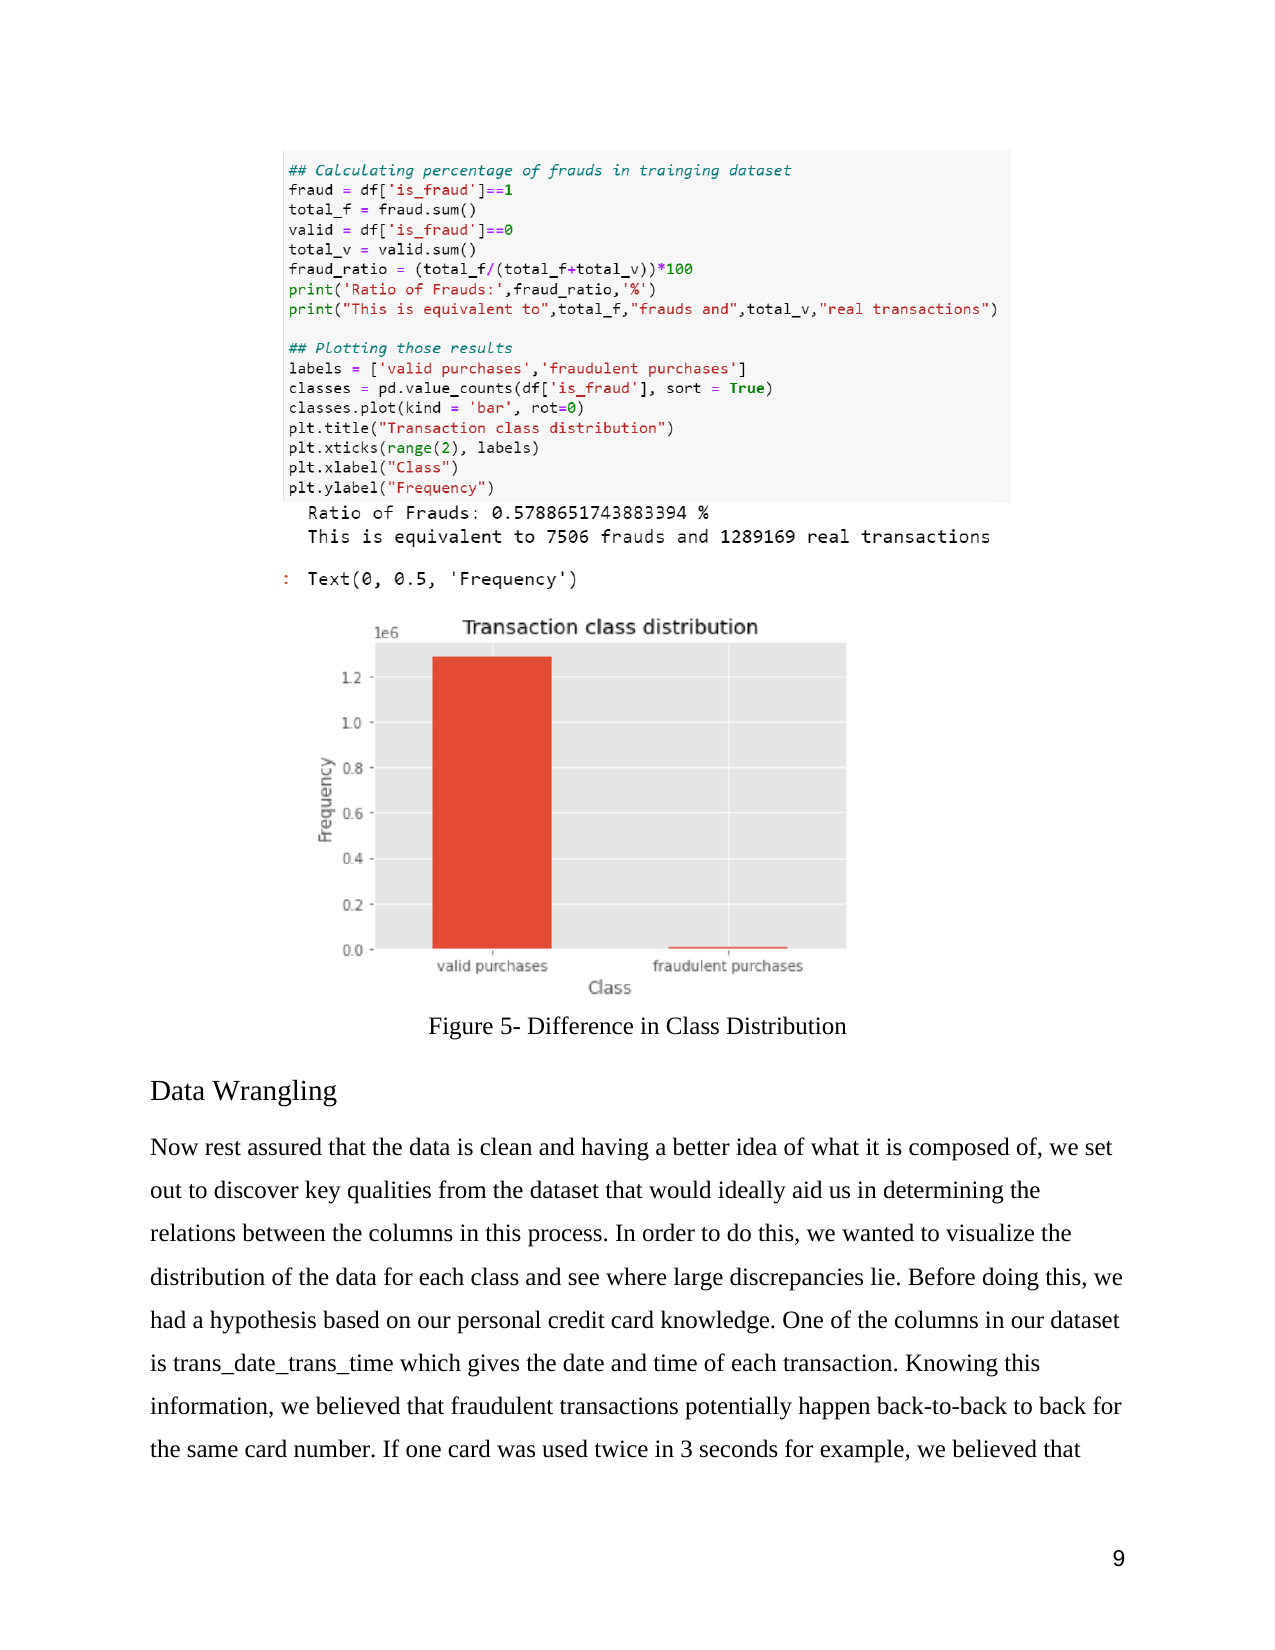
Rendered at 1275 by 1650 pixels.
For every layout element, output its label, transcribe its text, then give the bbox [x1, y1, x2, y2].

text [150, 1132, 1125, 1463]
subtitle Data Wrangling [150, 1073, 1125, 1107]
text Figure 5- Difference in Class Distribution [150, 1011, 1125, 1040]
picture [264, 150, 1011, 1012]
